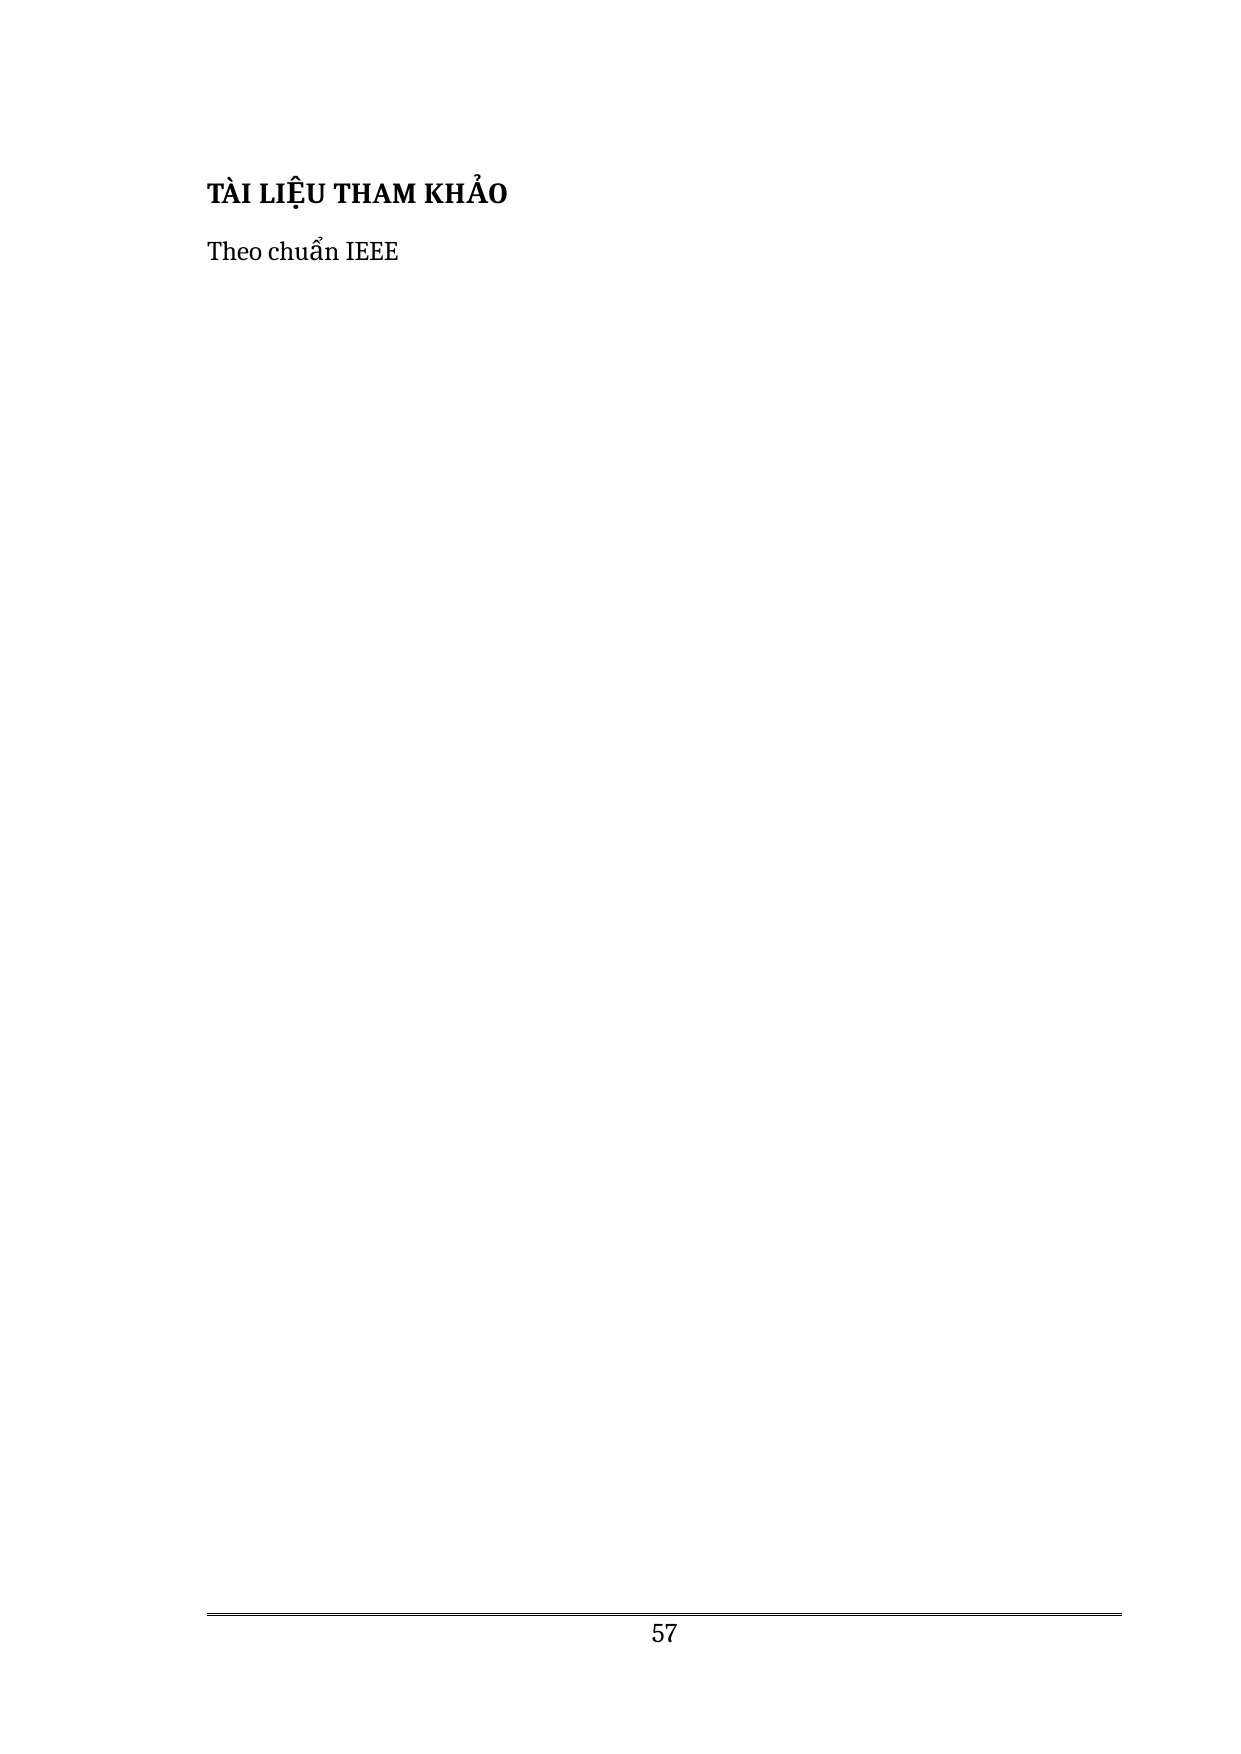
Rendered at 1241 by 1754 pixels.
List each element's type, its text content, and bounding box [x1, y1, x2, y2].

text Theo chuẩn IEEE [207, 236, 1122, 267]
title TÀI LIỆU THAM KHẢO [207, 177, 1122, 211]
